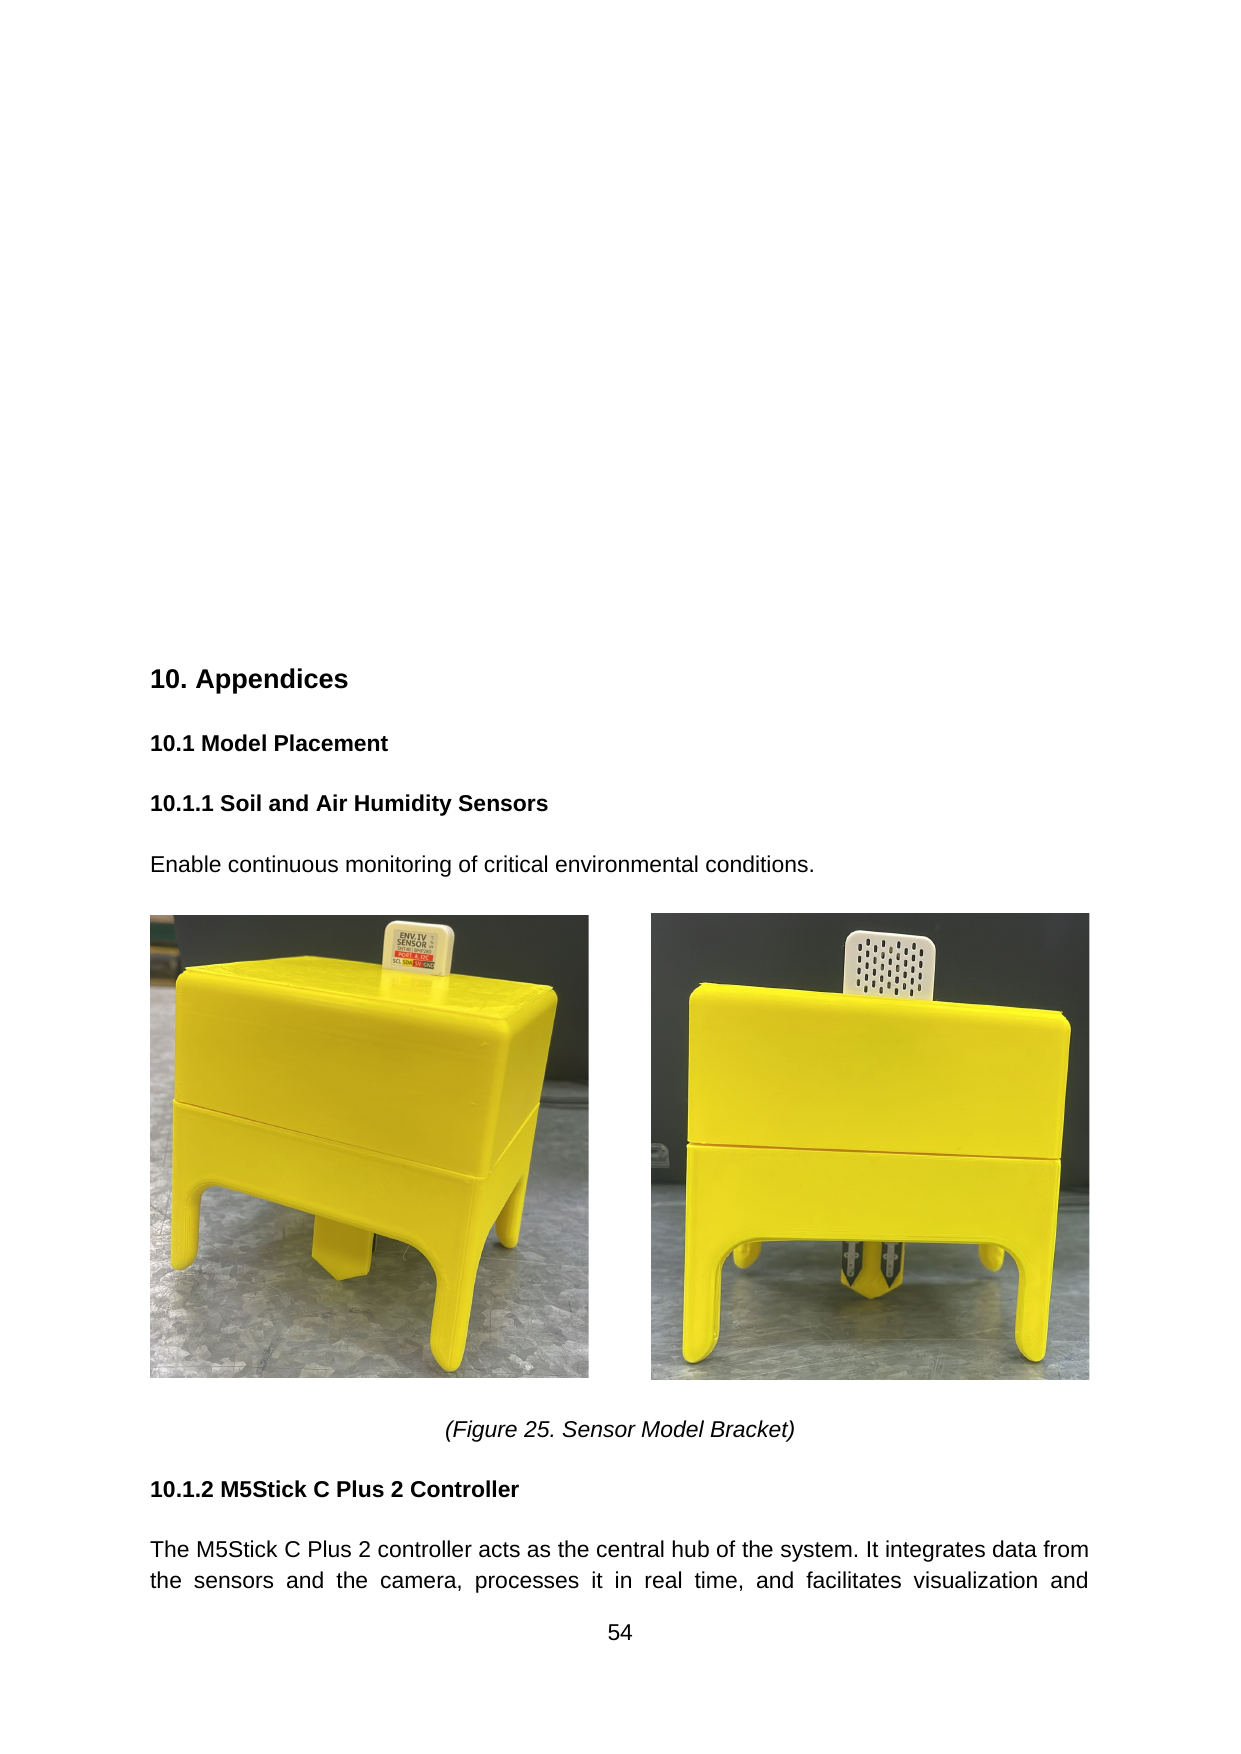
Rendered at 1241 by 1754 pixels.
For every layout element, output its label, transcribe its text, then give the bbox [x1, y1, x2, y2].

subtitle 10.1.1 Soil and Air Humidity Sensors [150, 790, 1090, 816]
subtitle 10.1 Model Placement [150, 730, 1090, 756]
text Enable continuous monitoring of critical environmental conditions. [150, 851, 1090, 877]
picture [150, 915, 589, 1378]
picture [651, 913, 1090, 1380]
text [150, 1536, 1090, 1593]
subtitle 10.1.2 M5Stick C Plus 2 Controller [150, 1476, 1090, 1502]
text (Figure 25. Sensor Model Bracket) [150, 1416, 1090, 1442]
subtitle 10. Appendices [150, 663, 1090, 695]
